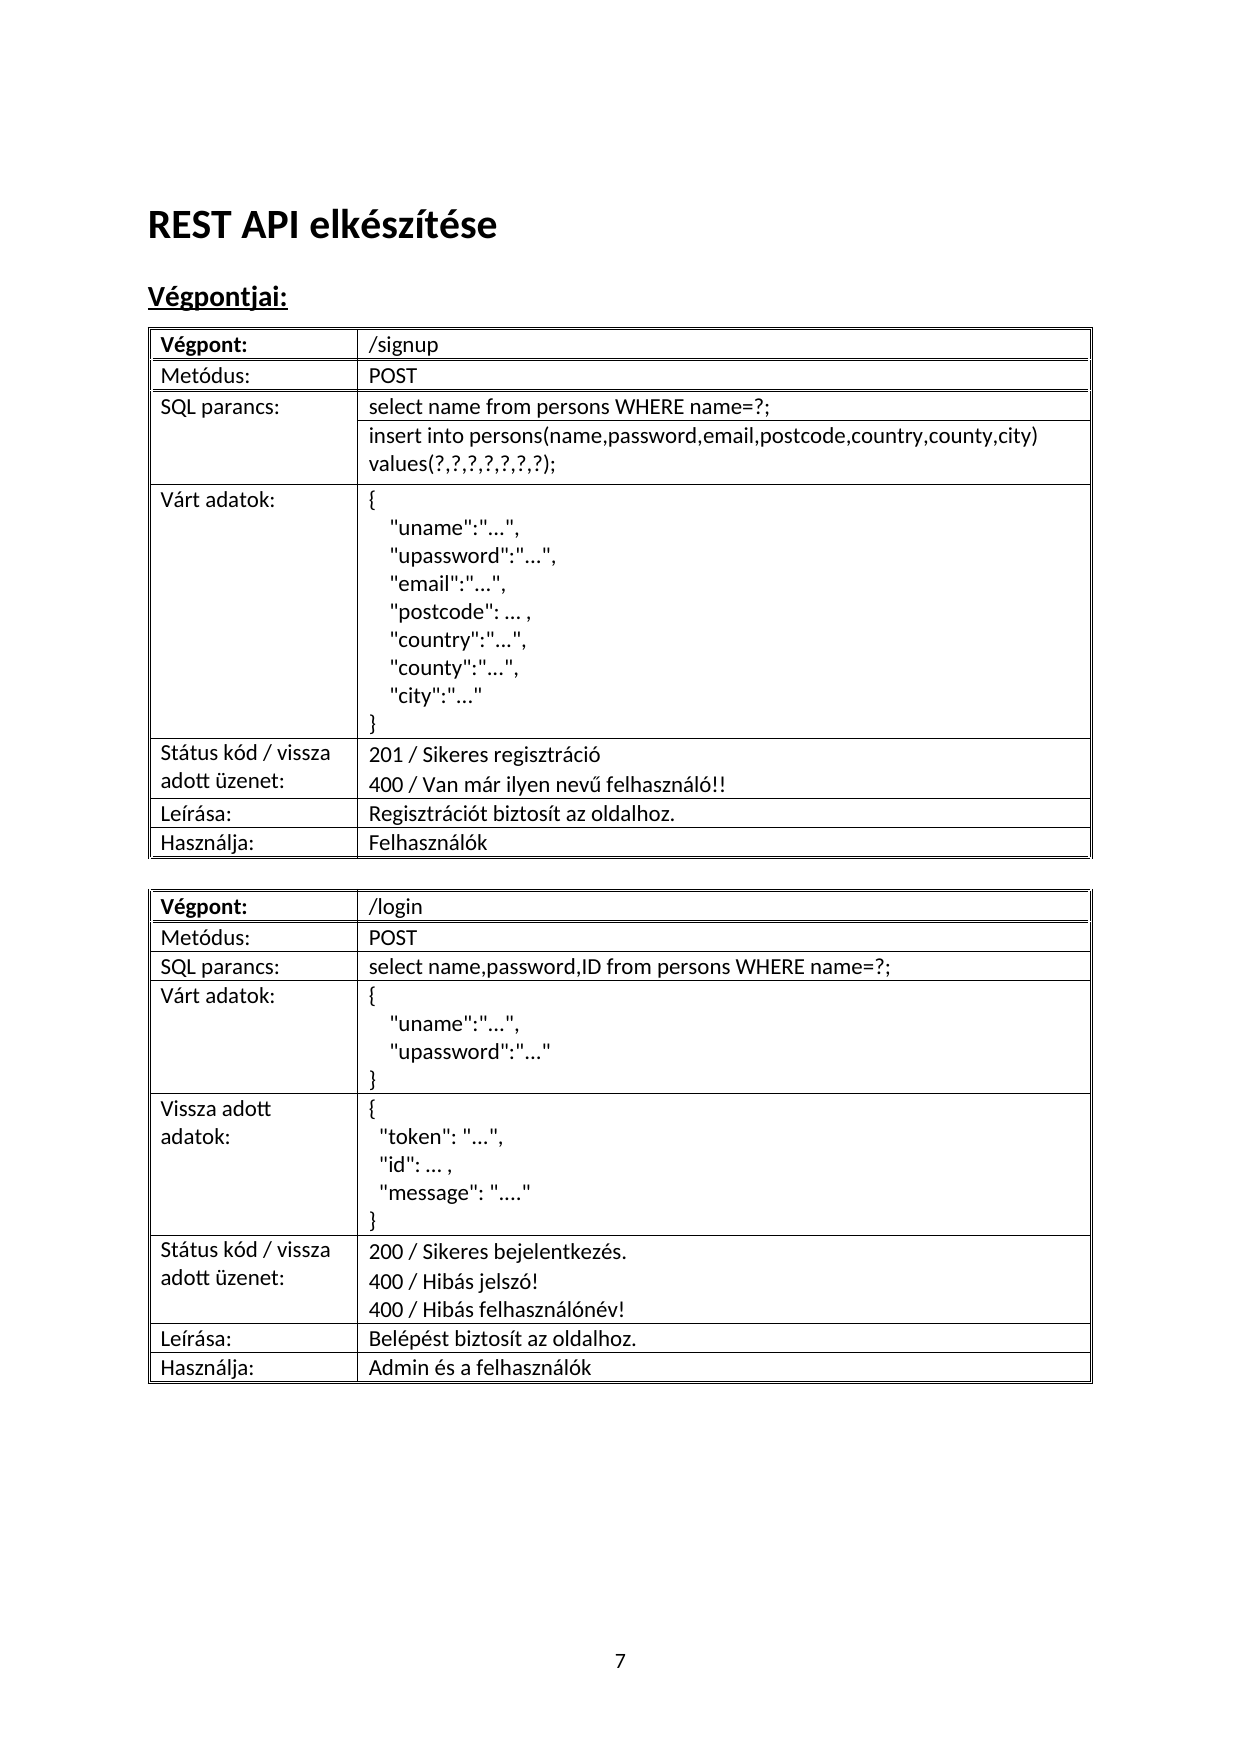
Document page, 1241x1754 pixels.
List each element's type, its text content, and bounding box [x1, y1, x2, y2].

table_header Végpont: [151, 330, 357, 358]
subtitle Végpontjai: [148, 278, 1093, 313]
table_cell Felhasználók [358, 828, 1090, 856]
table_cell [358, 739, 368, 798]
table_cell Státus kód / vissza adott üzenet: [151, 1236, 357, 1323]
table_cell [357, 859, 368, 889]
table_cell SQL parancs: [151, 952, 357, 980]
table_cell POST [358, 920, 1091, 951]
table_header /signup [358, 330, 1090, 358]
table_cell select name from persons WHERE name=?; [358, 389, 1091, 420]
subtitle REST API elkészítése [148, 198, 1093, 248]
table_cell Admin és a felhasználók [358, 1353, 1090, 1381]
table_cell Vissza adott adatok: [151, 1094, 357, 1234]
table_cell [149, 856, 357, 889]
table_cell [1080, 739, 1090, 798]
table_cell Leírása: [151, 1324, 357, 1352]
table_cell Regisztrációt biztosít az oldalhoz. [358, 799, 1090, 827]
table_cell Használja: [151, 1353, 357, 1381]
table_cell Végpont: [149, 889, 357, 920]
table_cell insert into persons(name,password,email,postcode,country,county,city) values(?,?,?,?,?,?,?); [358, 421, 1090, 484]
table_cell Státus kód / vissza adott üzenet: [151, 739, 357, 798]
table_cell 200 / Sikeres bejelentkezés. 400 / Hibás jelszó! 400 / Hibás felhasználónév! [358, 1236, 1090, 1323]
table_cell Metódus: [149, 358, 357, 389]
table_cell Belépést biztosít az oldalhoz. [358, 1324, 1090, 1352]
table_cell /login [358, 889, 1091, 920]
table_cell { "uname":"...", "upassword":"..." } [358, 981, 1090, 1093]
table_cell Várt adatok: [151, 981, 357, 1093]
table_cell Használja: [151, 828, 357, 856]
table_cell SQL parancs: [149, 389, 357, 484]
table_cell [358, 856, 1091, 889]
table_cell { "uname":"...", "upassword":"...", "email":"...", "postcode": … , "country":"...", "county":"...", "city":"..." } [358, 485, 1090, 737]
table_cell select name,password,ID from persons WHERE name=?; [358, 952, 1090, 980]
table_cell { "token": "...", "id": … , "message": "...." } [358, 1094, 1090, 1234]
table_cell Leírása: [151, 799, 357, 827]
table_cell Várt adatok: [151, 485, 357, 737]
table_cell Metódus: [149, 920, 357, 951]
table_cell POST [358, 358, 1091, 389]
